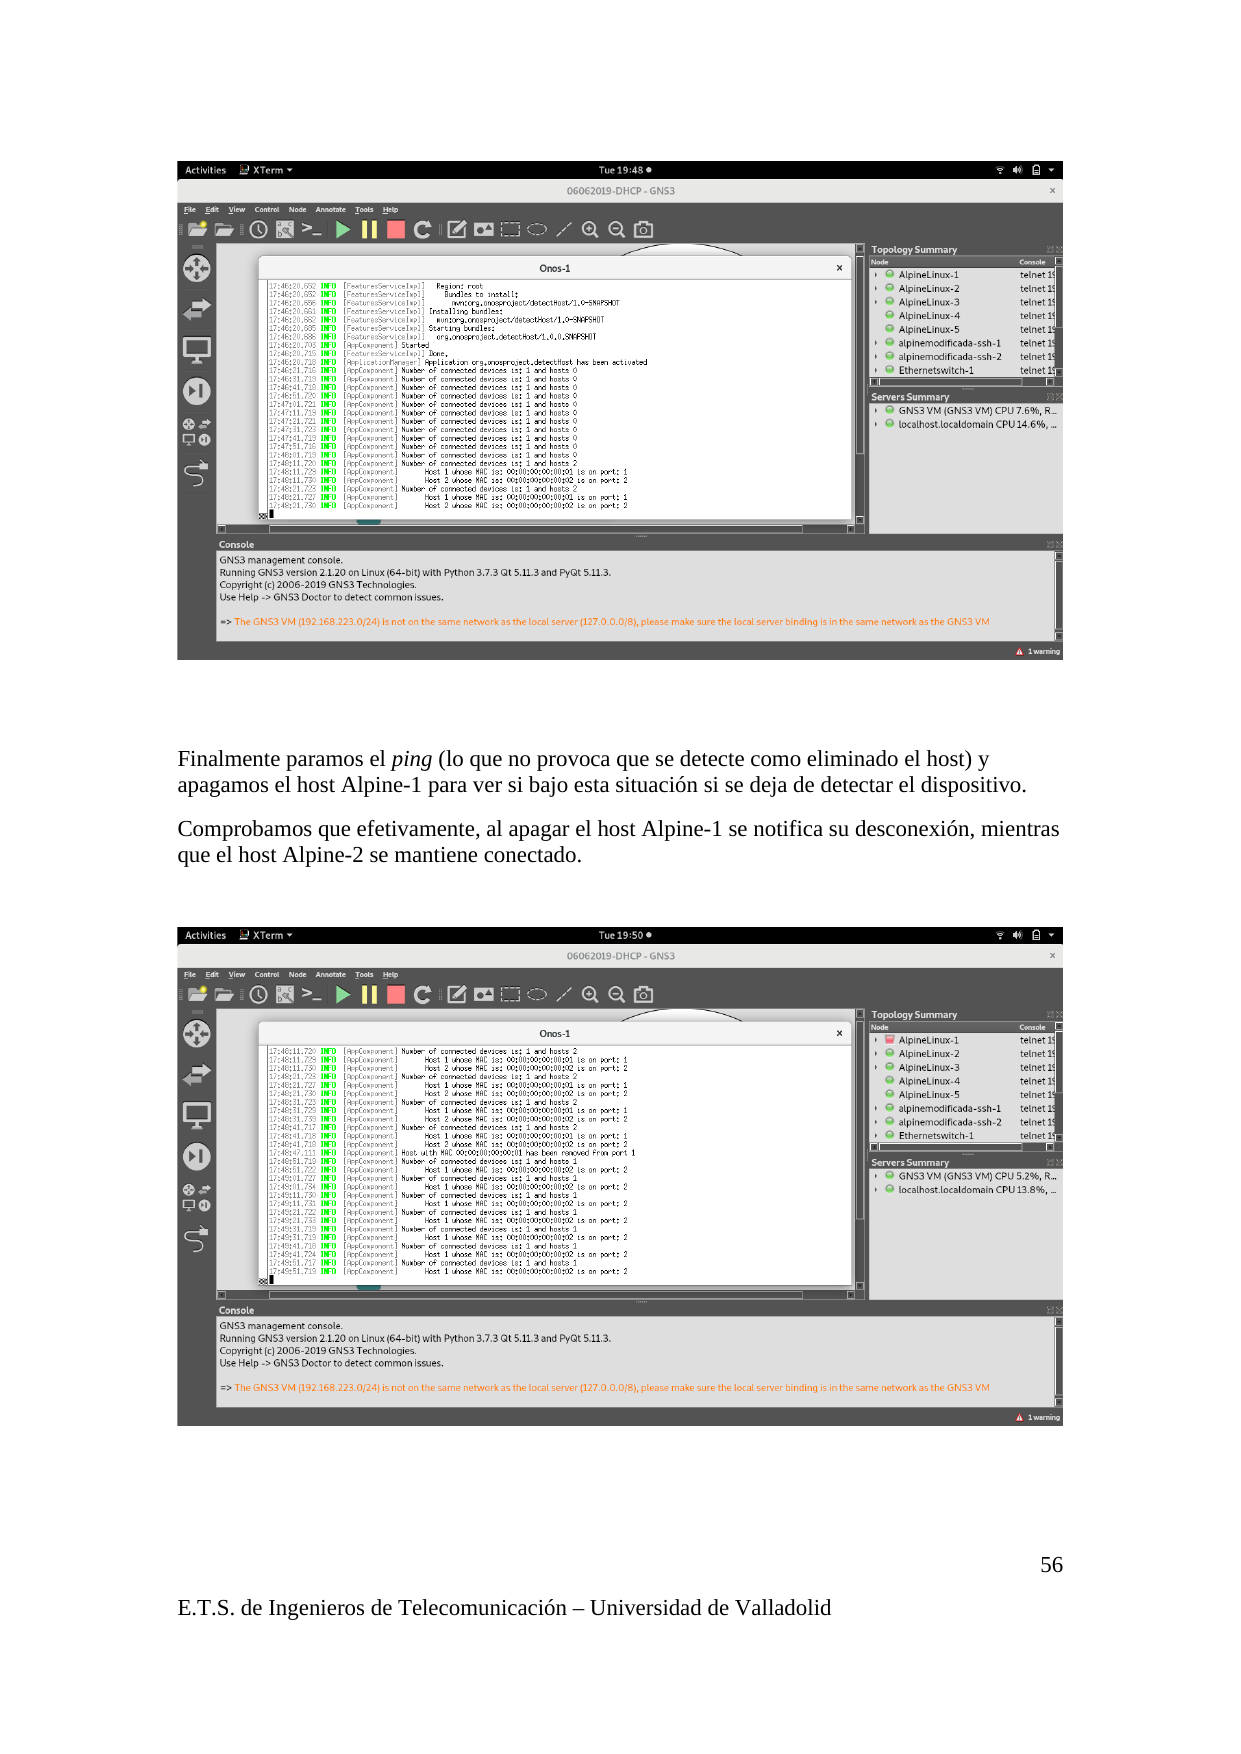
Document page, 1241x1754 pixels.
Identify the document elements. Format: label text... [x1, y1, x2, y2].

text Comprobamos que efetivamente, al apagar el host Alpine-1 se notifica su desconexión, mientras que el host Alpine-2 se mantiene conectado. [177, 814, 1063, 867]
picture [177, 161, 1063, 660]
text Finalmente paramos el ping (lo que no provoca que se detecte como eliminado el host) y apagamos el host Alpine-1 para ver si bajo esta situación si se deja de detectar el dispositivo. [177, 745, 1063, 798]
picture [177, 927, 1063, 1426]
